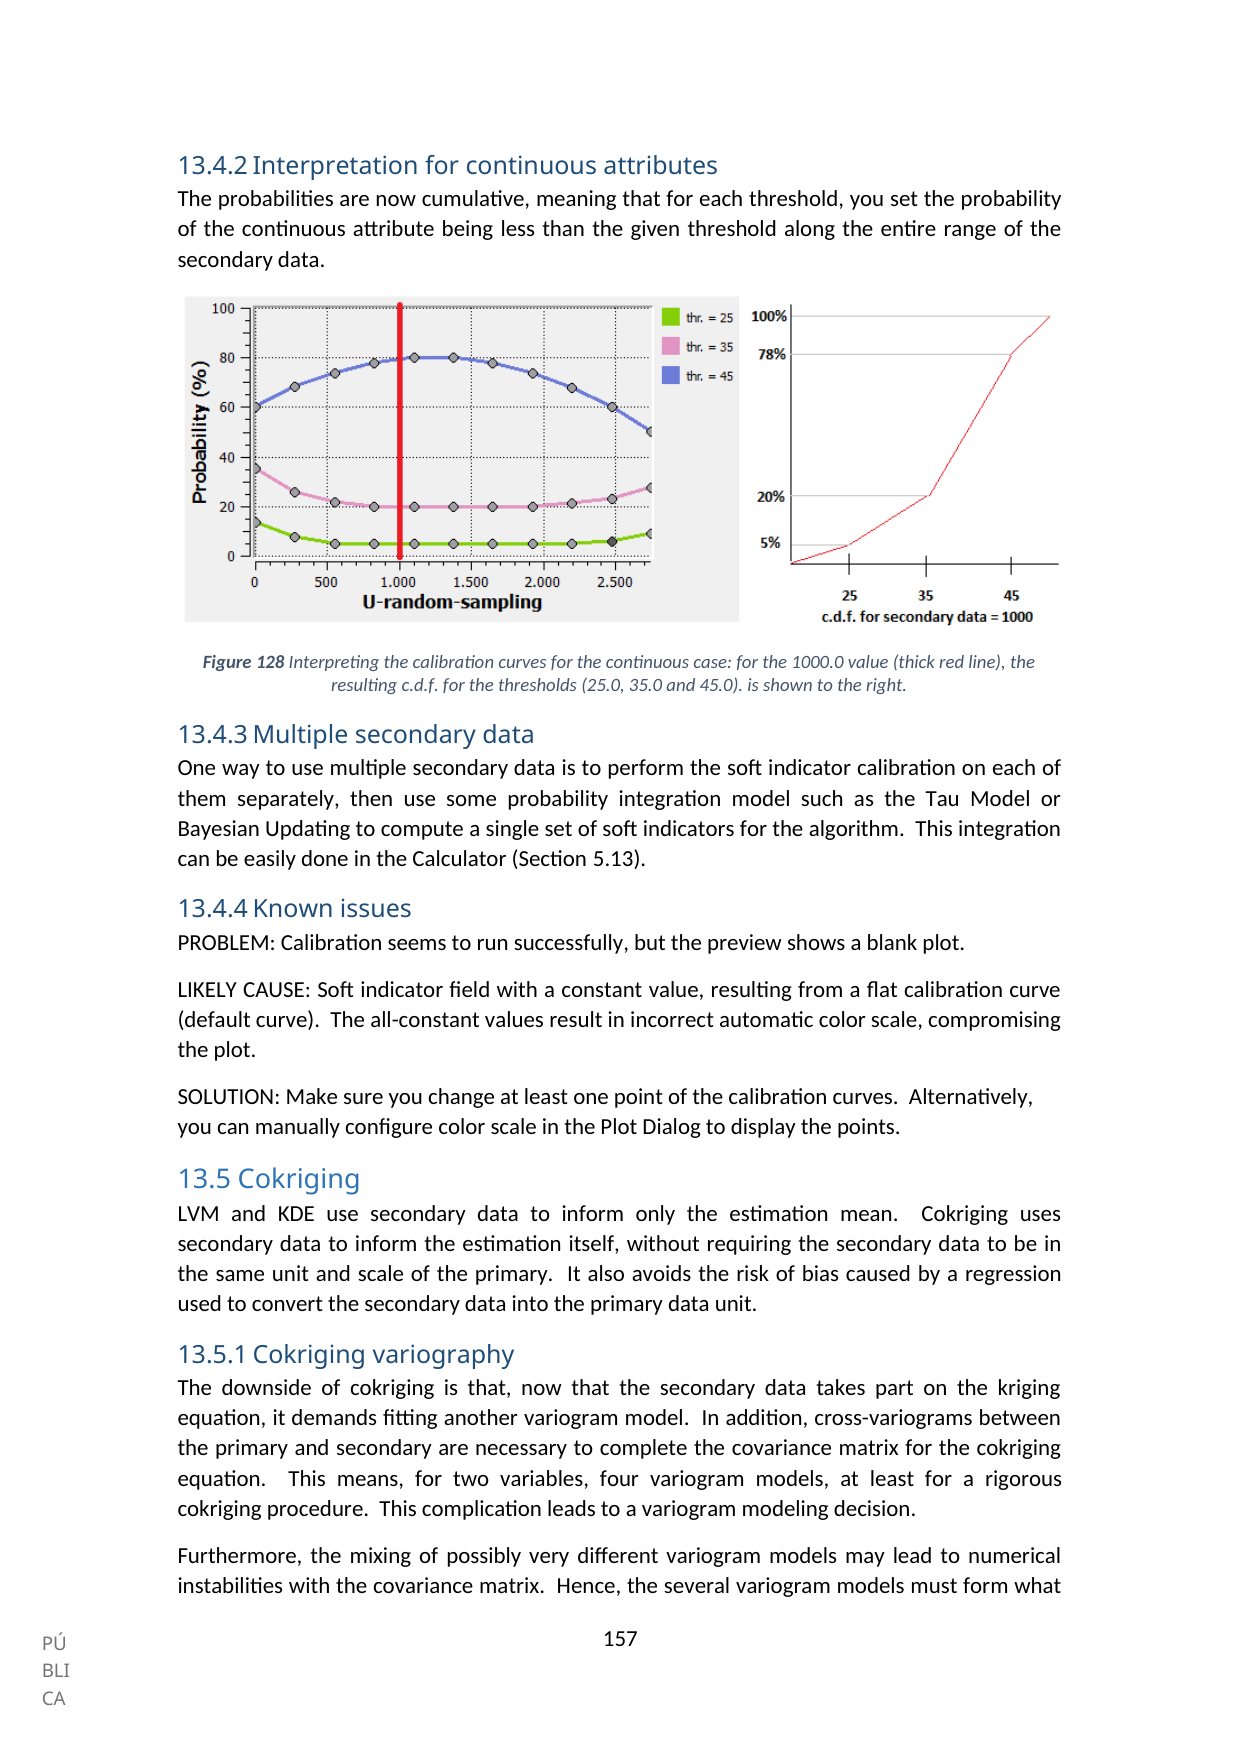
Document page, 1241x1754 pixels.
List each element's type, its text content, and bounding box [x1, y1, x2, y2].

text One way to use multiple secondary data is to perform the soft indicator calibration on each of them separately, then use some probability integration model such as the Tau Model or Bayesian Updating to compute a single set of soft indicators for the algorithm. This integration can be easily done in the Calculator (Section 5.13). [177, 753, 1063, 872]
text The downside of cokriging is that, now that the secondary data takes part on the kriging equation, it demands fitting another variogram model. In addition, cross-variograms between the primary and secondary are necessary to complete the covariance matrix for the cokriging equation. This means, for two variables, four variogram models, at least for a rigorous cokriging procedure. This complication leads to a variogram modeling decision. [177, 1373, 1063, 1522]
picture [177, 291, 1062, 632]
text SOLUTION: Make sure you change at least one point of the calibration curves. Alternatively, you can manually configure color scale in the Plot Dialog to display the points. [177, 1082, 1063, 1140]
subtitle Multiple secondary data [177, 717, 1063, 751]
text Figure 128 Interpreting the calibration curves for the continuous case: for the 1000.0 value (thick red line), the resulting c.d.f. for the thresholds (25.0, 35.0 and 45.0). is shown to the right. [177, 650, 1063, 696]
text The probabilities are now cumulative, meaning that for each threshold, you set the probability of the continuous attribute being less than the given threshold along the entire range of the secondary data. [177, 184, 1063, 273]
text PROBLEM: Calibration seems to run successfully, but the preview shows a blank plot. [177, 928, 1063, 956]
text LVM and KDE use secondary data to inform only the estimation mean. Cokriging uses secondary data to inform the estimation itself, without requiring the secondary data to be in the same unit and scale of the primary. It also avoids the risk of bias caused by a regression used to convert the secondary data into the primary data unit. [177, 1199, 1063, 1317]
subtitle Cokriging variography [177, 1336, 1063, 1370]
subtitle Interpretation for continuous attributes [177, 148, 1063, 182]
text LIKELY CAUSE: Soft indicator field with a constant value, resulting from a flat calibration curve (default curve). The all-constant values result in incorrect automatic color scale, compromising the plot. [177, 975, 1063, 1063]
subtitle Known issues [177, 891, 1063, 925]
subtitle Cokriging [177, 1159, 1063, 1196]
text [177, 1541, 1063, 1599]
